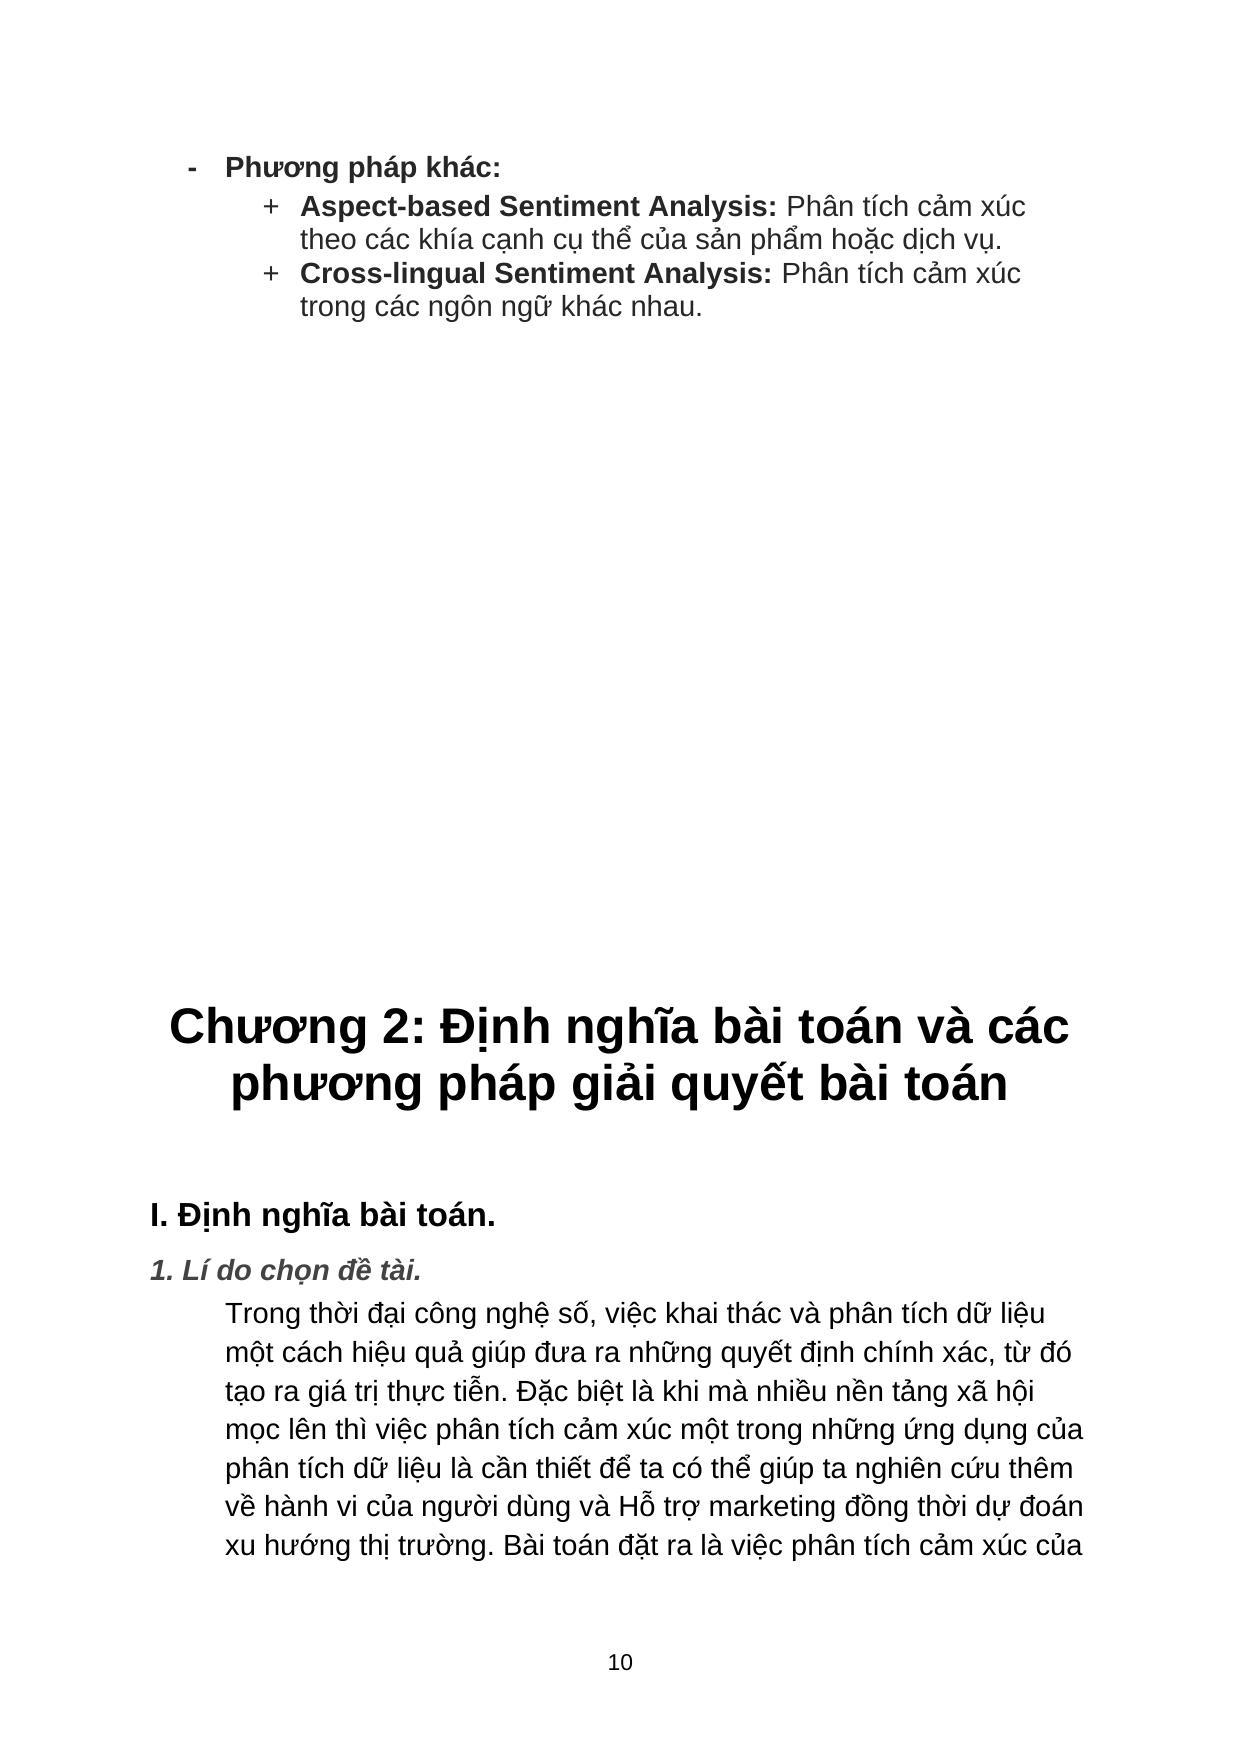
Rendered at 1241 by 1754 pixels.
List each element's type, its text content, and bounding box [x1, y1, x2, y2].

list Aspect-based Sentiment Analysis: Phân tích cảm xúc theo các khía cạnh cụ thể của sản phẩm hoặc dịch vụ. [262, 188, 1090, 256]
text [225, 1297, 1090, 1561]
subtitle Chương 2: Định nghĩa bài toán và các phương pháp giải quyết bài toán [150, 996, 1090, 1111]
subtitle I. Định nghĩa bài toán. [298, 1211, 1090, 1230]
subtitle 1. Lí do chọn đề tài. [150, 1267, 1090, 1284]
list Phương pháp khác: [187, 150, 1090, 183]
list Cross-lingual Sentiment Analysis: Phân tích cảm xúc trong các ngôn ngữ khác nhau. [262, 256, 1090, 323]
subtitle I. Định nghĩa bài toán. [150, 1211, 295, 1230]
